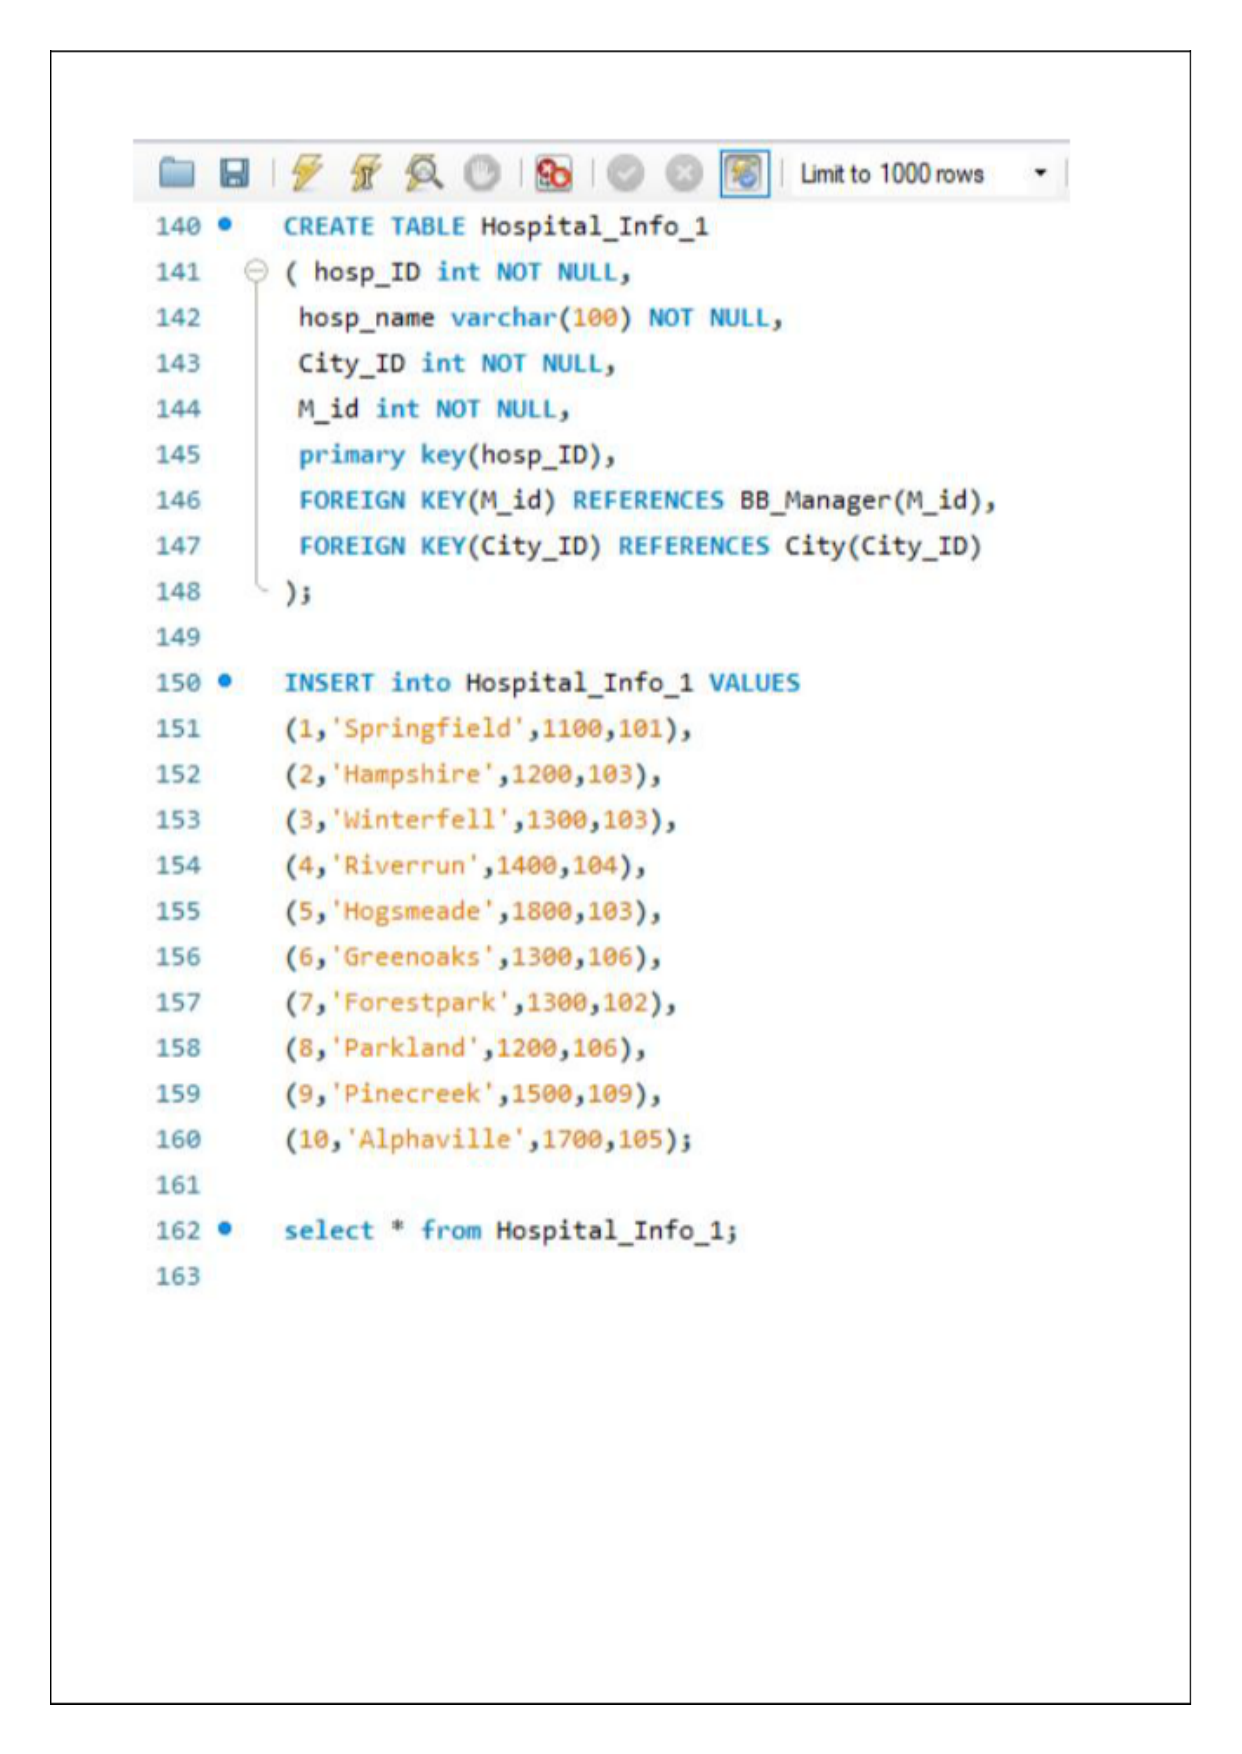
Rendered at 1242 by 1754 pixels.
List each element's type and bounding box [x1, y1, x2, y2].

picture [50, 50, 1192, 1705]
